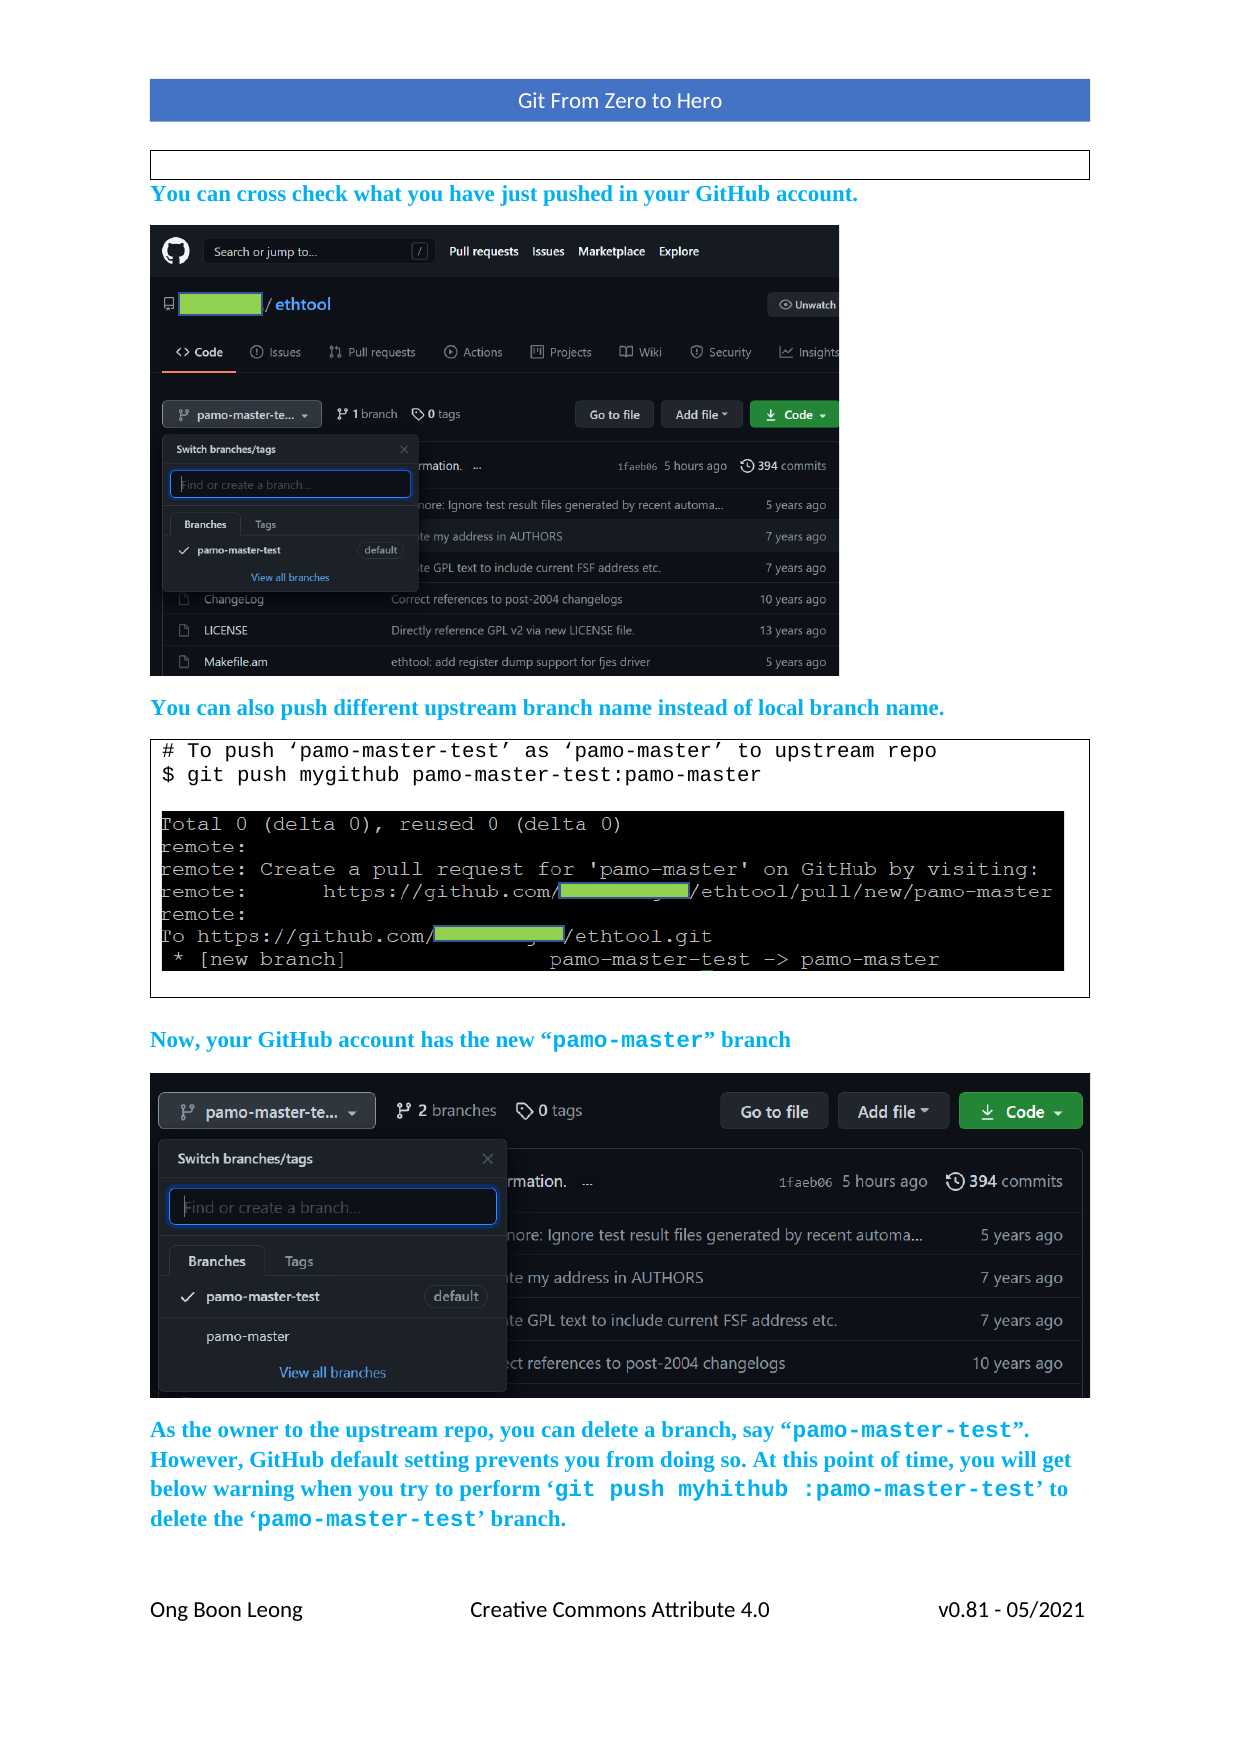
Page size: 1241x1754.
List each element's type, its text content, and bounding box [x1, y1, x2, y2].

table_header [151, 151, 1089, 179]
text You can cross check what you have just pushed in your GitHub account. [150, 180, 1090, 206]
text You can also push different upstream branch name instead of local branch name. [150, 694, 1090, 720]
table_header # To push ‘pamo-master-test’ as ‘pamo-master’ to upstream repo $ git push mygithub pamo-master-test:pamo-master [151, 740, 1089, 997]
picture [150, 225, 840, 676]
text As the owner to the upstream repo, you can delete a branch, say “pamo-master-test”. However, GitHub default setting prevents you from doing so. At this point of time, you will get below warning when you try to perform ‘git push myhithub :pamo-master-test’ to delete the ‘pamo-master-test’ branch. [150, 1416, 1090, 1533]
picture [161, 811, 1065, 971]
picture [150, 1073, 1091, 1398]
text Now, your GitHub account has the new “pamo-master” branch [150, 998, 1090, 1054]
